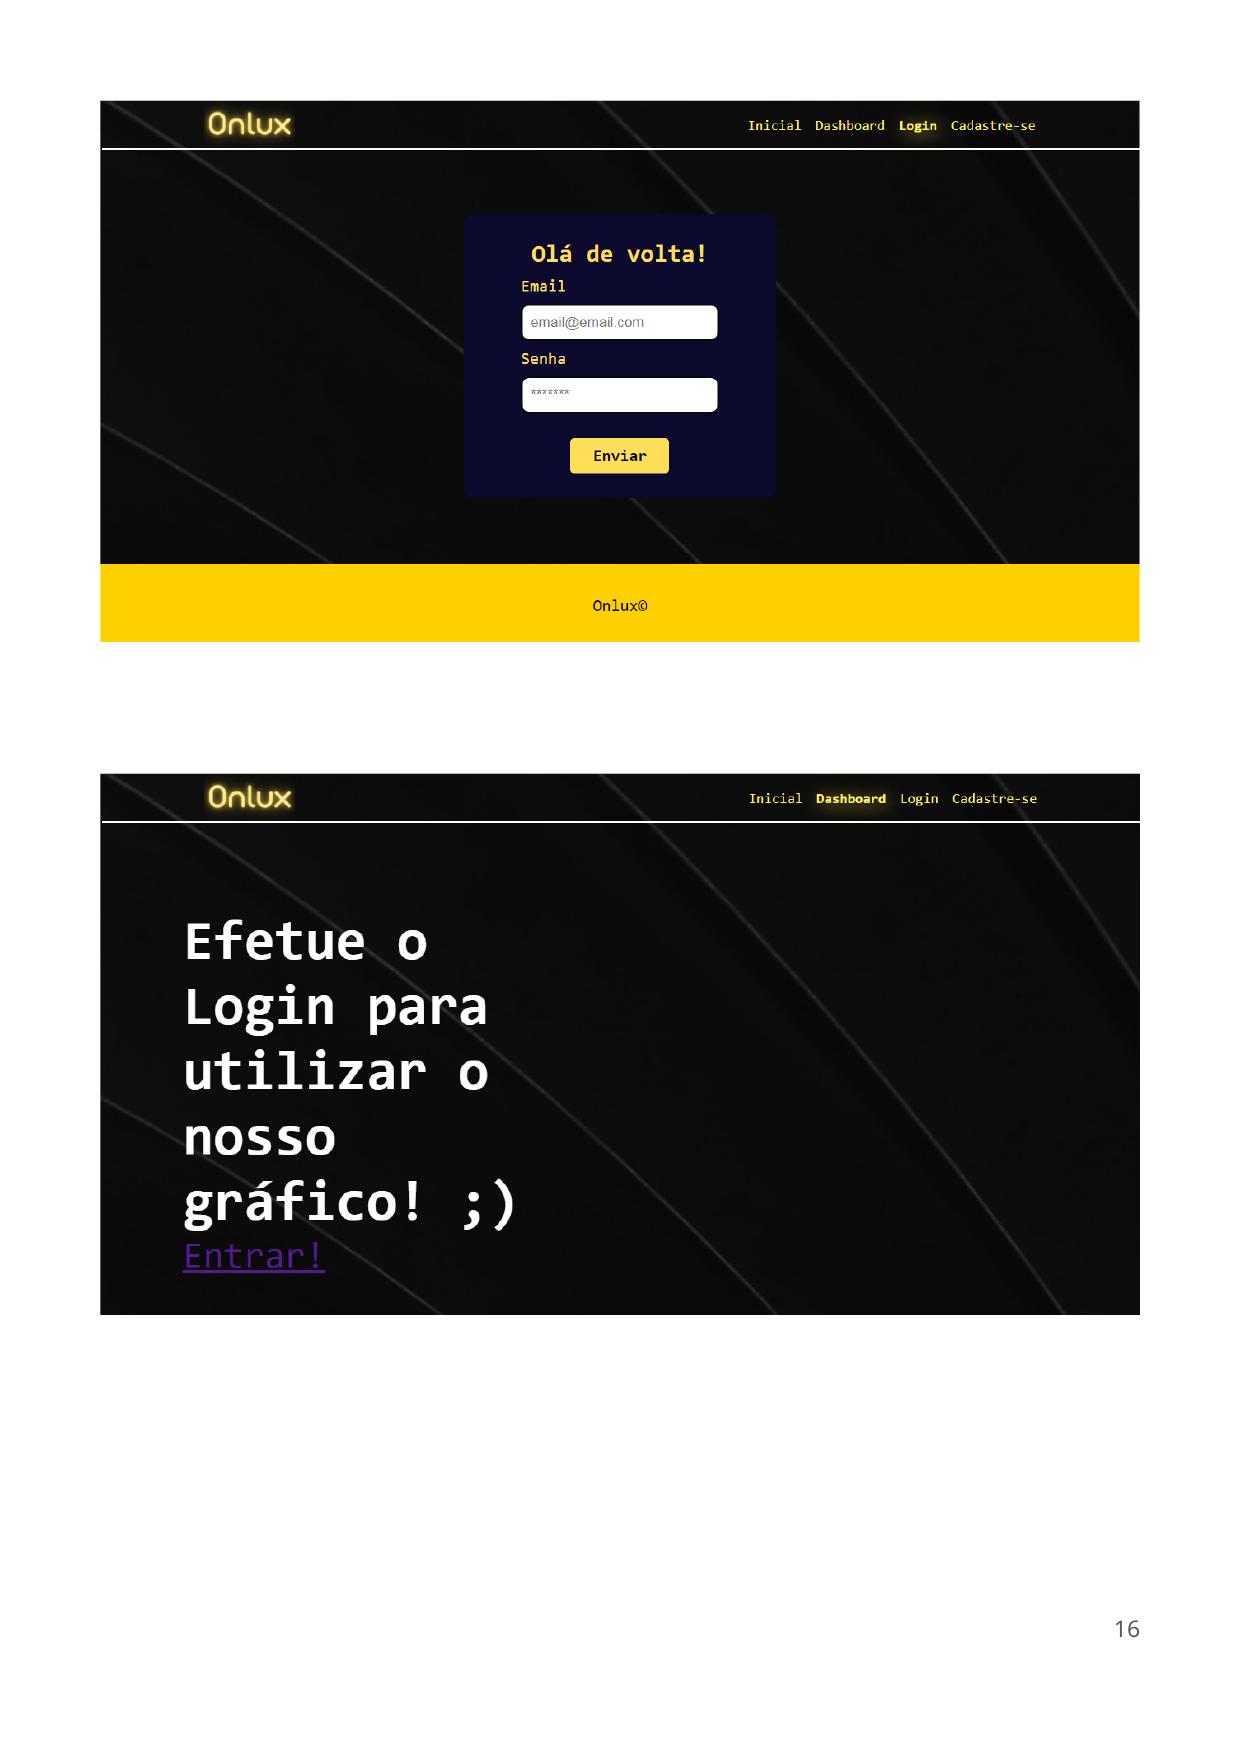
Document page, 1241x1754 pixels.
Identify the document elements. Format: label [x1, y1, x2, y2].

picture [100, 100, 1140, 642]
picture [100, 773, 1140, 1315]
